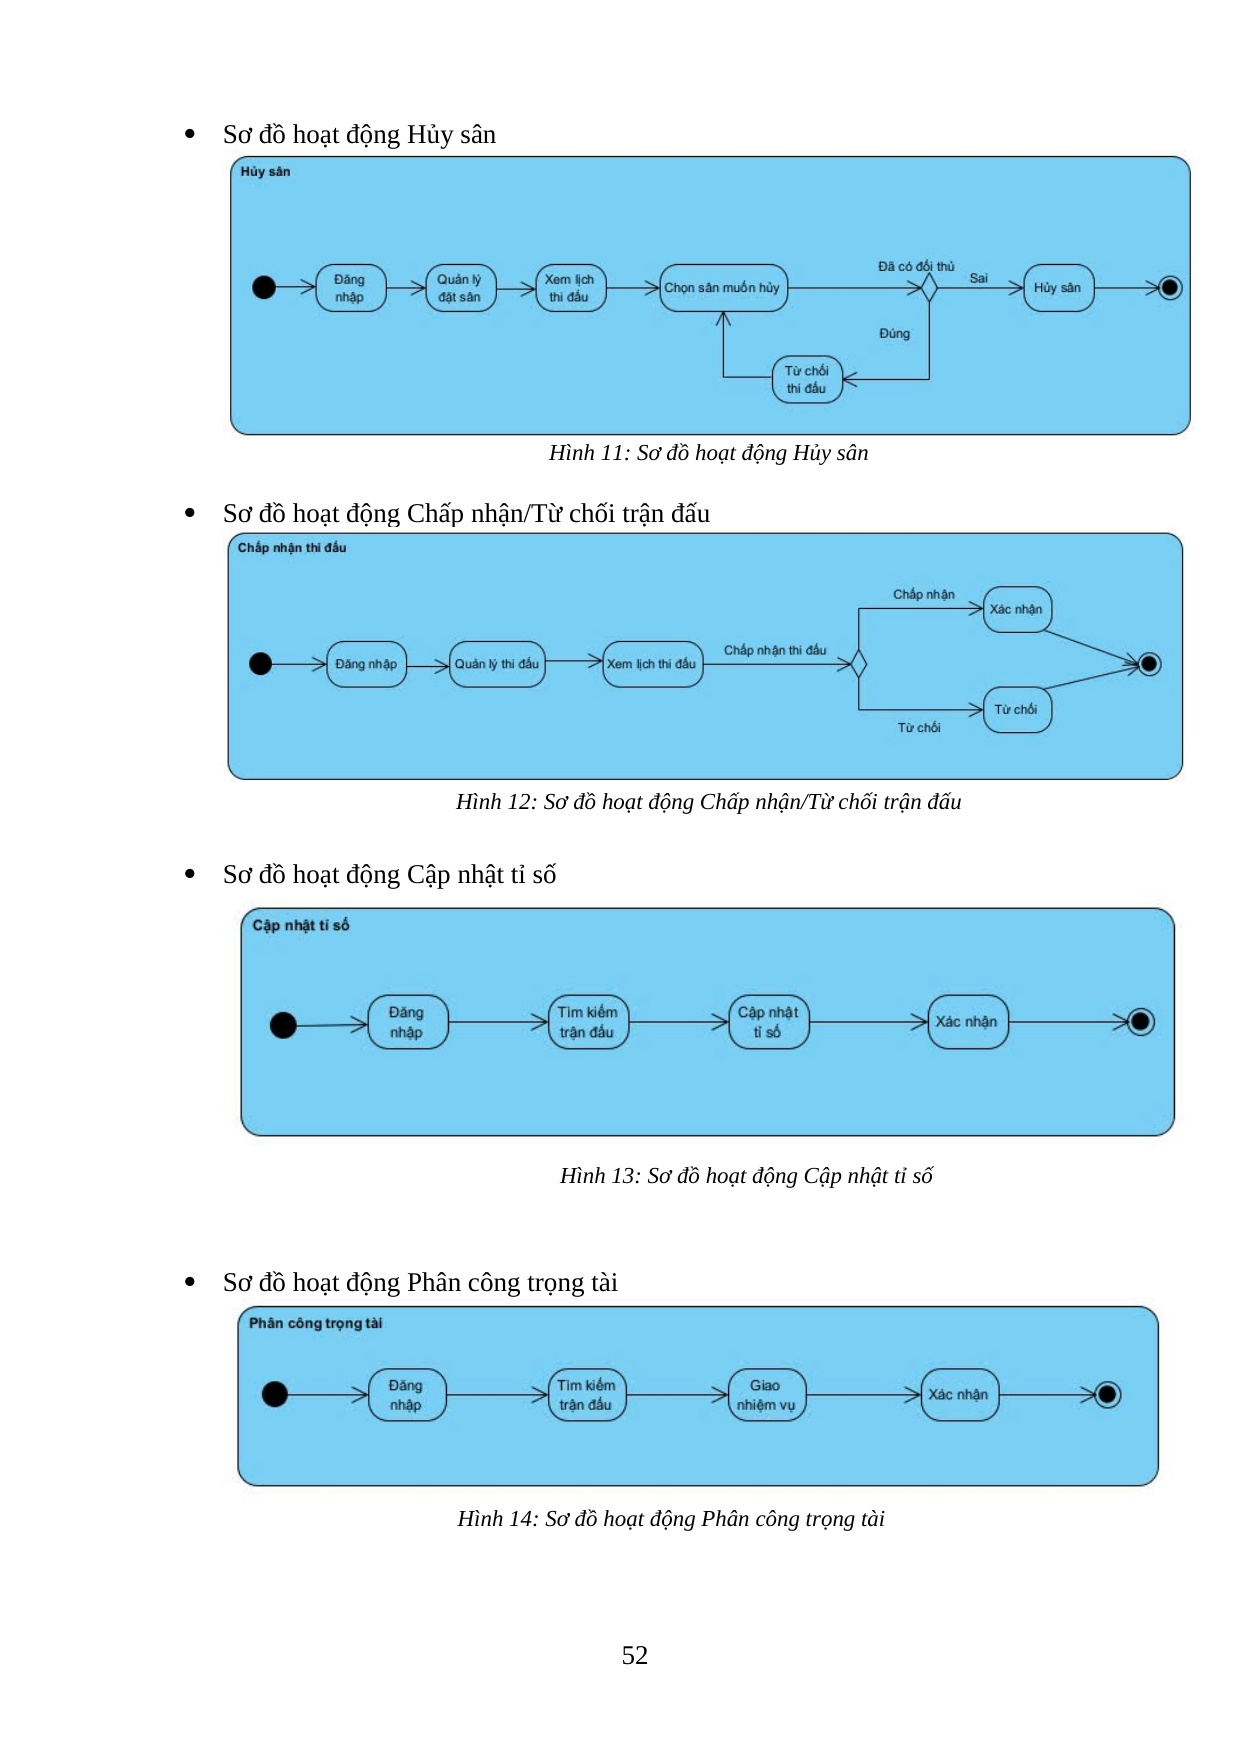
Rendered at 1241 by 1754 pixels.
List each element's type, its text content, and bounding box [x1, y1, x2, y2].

list Sơ đồ hoạt động Cập nhật tỉ số [185, 858, 1122, 889]
list Sơ đồ hoạt động Hủy sân [185, 118, 1122, 149]
list Sơ đồ hoạt động Phân công trọng tài [185, 1266, 1122, 1297]
picture [222, 527, 1198, 788]
list Hình 14: Sơ đồ hoạt động Phân công trọng tài [223, 1506, 1122, 1532]
picture [222, 1297, 1198, 1506]
text Hình 12: Sơ đồ hoạt động Chấp nhận/Từ chối trận đấu [148, 788, 1122, 814]
picture [222, 149, 1198, 440]
list Sơ đồ hoạt động Chấp nhận/Từ chối trận đấu [185, 497, 1122, 528]
list Hình 13: Sơ đồ hoạt động Cập nhật tỉ số [298, 1162, 1122, 1188]
picture [222, 889, 1198, 1162]
list Hình 11: Sơ đồ hoạt động Hủy sân [223, 440, 1122, 466]
